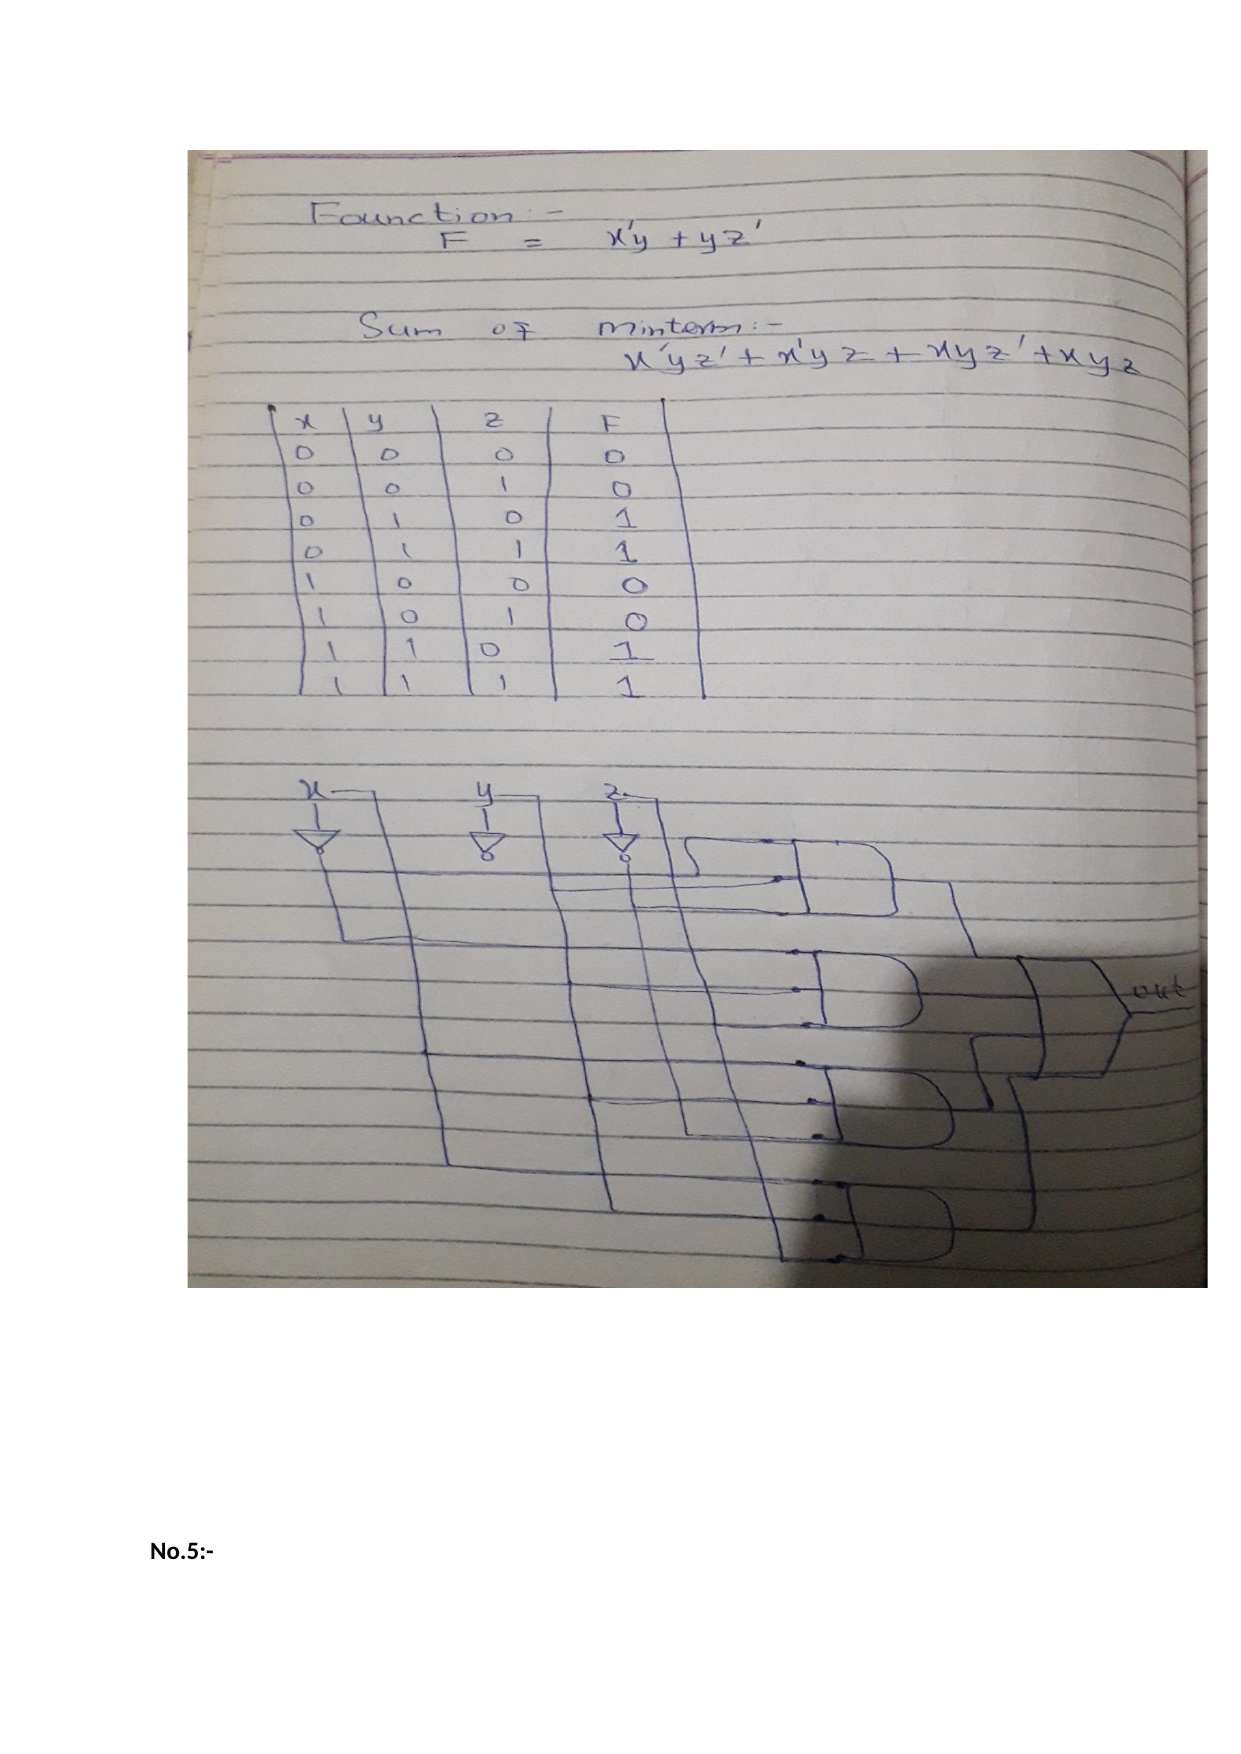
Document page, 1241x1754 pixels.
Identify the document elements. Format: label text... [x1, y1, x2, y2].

text No.5:- [150, 1535, 1090, 1565]
picture [187, 150, 1208, 1288]
